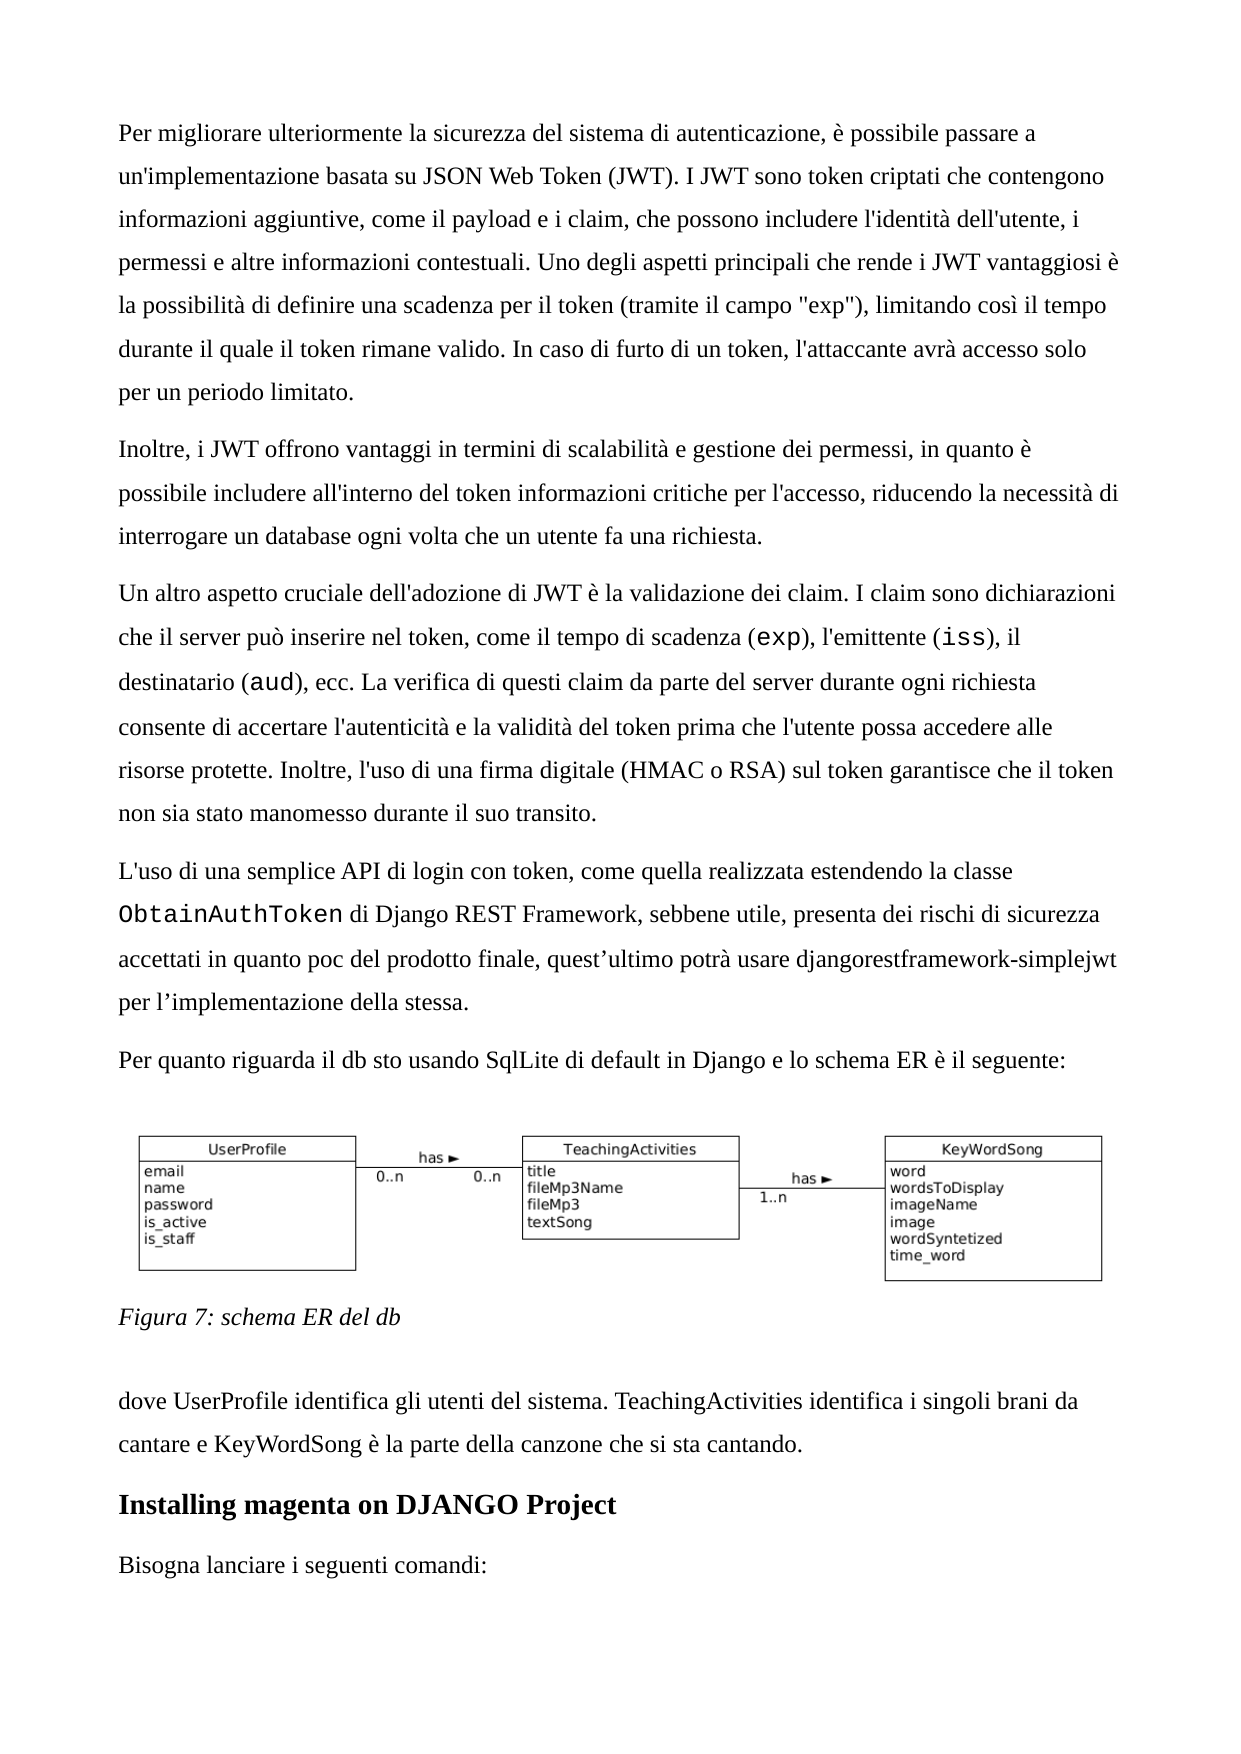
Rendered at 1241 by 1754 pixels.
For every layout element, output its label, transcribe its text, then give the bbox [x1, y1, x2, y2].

picture [118, 1115, 1123, 1302]
subtitle Installing magenta on DJANGO Project [118, 1487, 1122, 1521]
list dove UserProfile identifica gli utenti del sistema. TeachingActivities identifica i singoli brani da cantare e KeyWordSong è la parte della canzone che si sta cantando. [118, 1344, 1122, 1458]
list Per quanto riguarda il db sto usando SqlLite di default in Django e lo schema ER è il seguente: [118, 1045, 1122, 1074]
text Inoltre, i JWT offrono vantaggi in termini di scalabilità e gestione dei permessi, in quanto è possibile includere all'interno del token informazioni critiche per l'accesso, riducendo la necessità di interrogare un database ogni volta che un utente fa una richiesta. [118, 434, 1122, 549]
list Un altro aspetto cruciale dell'adozione di JWT è la validazione dei claim. I claim sono dichiarazioni che il server può inserire nel token, come il tempo di scadenza (exp), l'emittente (iss), il destinatario (aud), ecc. La verifica di questi claim da parte del server durante ogni richiesta consente di accertare l'autenticità e la validità del token prima che l'utente possa accedere alle risorse protette. Inoltre, l'uso di una firma digitale (HMAC o RSA) sul token garantisce che il token non sia stato manomesso durante il suo transito. [118, 578, 1122, 827]
list L'uso di una semplice API di login con token, come quella realizzata estendendo la classe ObtainAuthToken di Django REST Framework, sebbene utile, presenta dei rischi di sicurezza accettati in quanto poc del prodotto finale, quest’ultimo potrà usare djangorestframework-simplejwt per l’implementazione della stessa. [118, 856, 1122, 1016]
text Bisogna lanciare i seguenti comandi: [118, 1550, 1122, 1579]
list Per migliorare ulteriormente la sicurezza del sistema di autenticazione, è possibile passare a un'implementazione basata su JSON Web Token (JWT). I JWT sono token criptati che contengono informazioni aggiuntive, come il payload e i claim, che possono includere l'identità dell'utente, i permessi e altre informazioni contestuali. Uno degli aspetti principali che rende i JWT vantaggiosi è la possibilità di definire una scadenza per il token (tramite il campo "exp"), limitando così il tempo durante il quale il token rimane valido. In caso di furto di un token, l'attaccante avrà accesso solo per un periodo limitato. [118, 118, 1122, 406]
